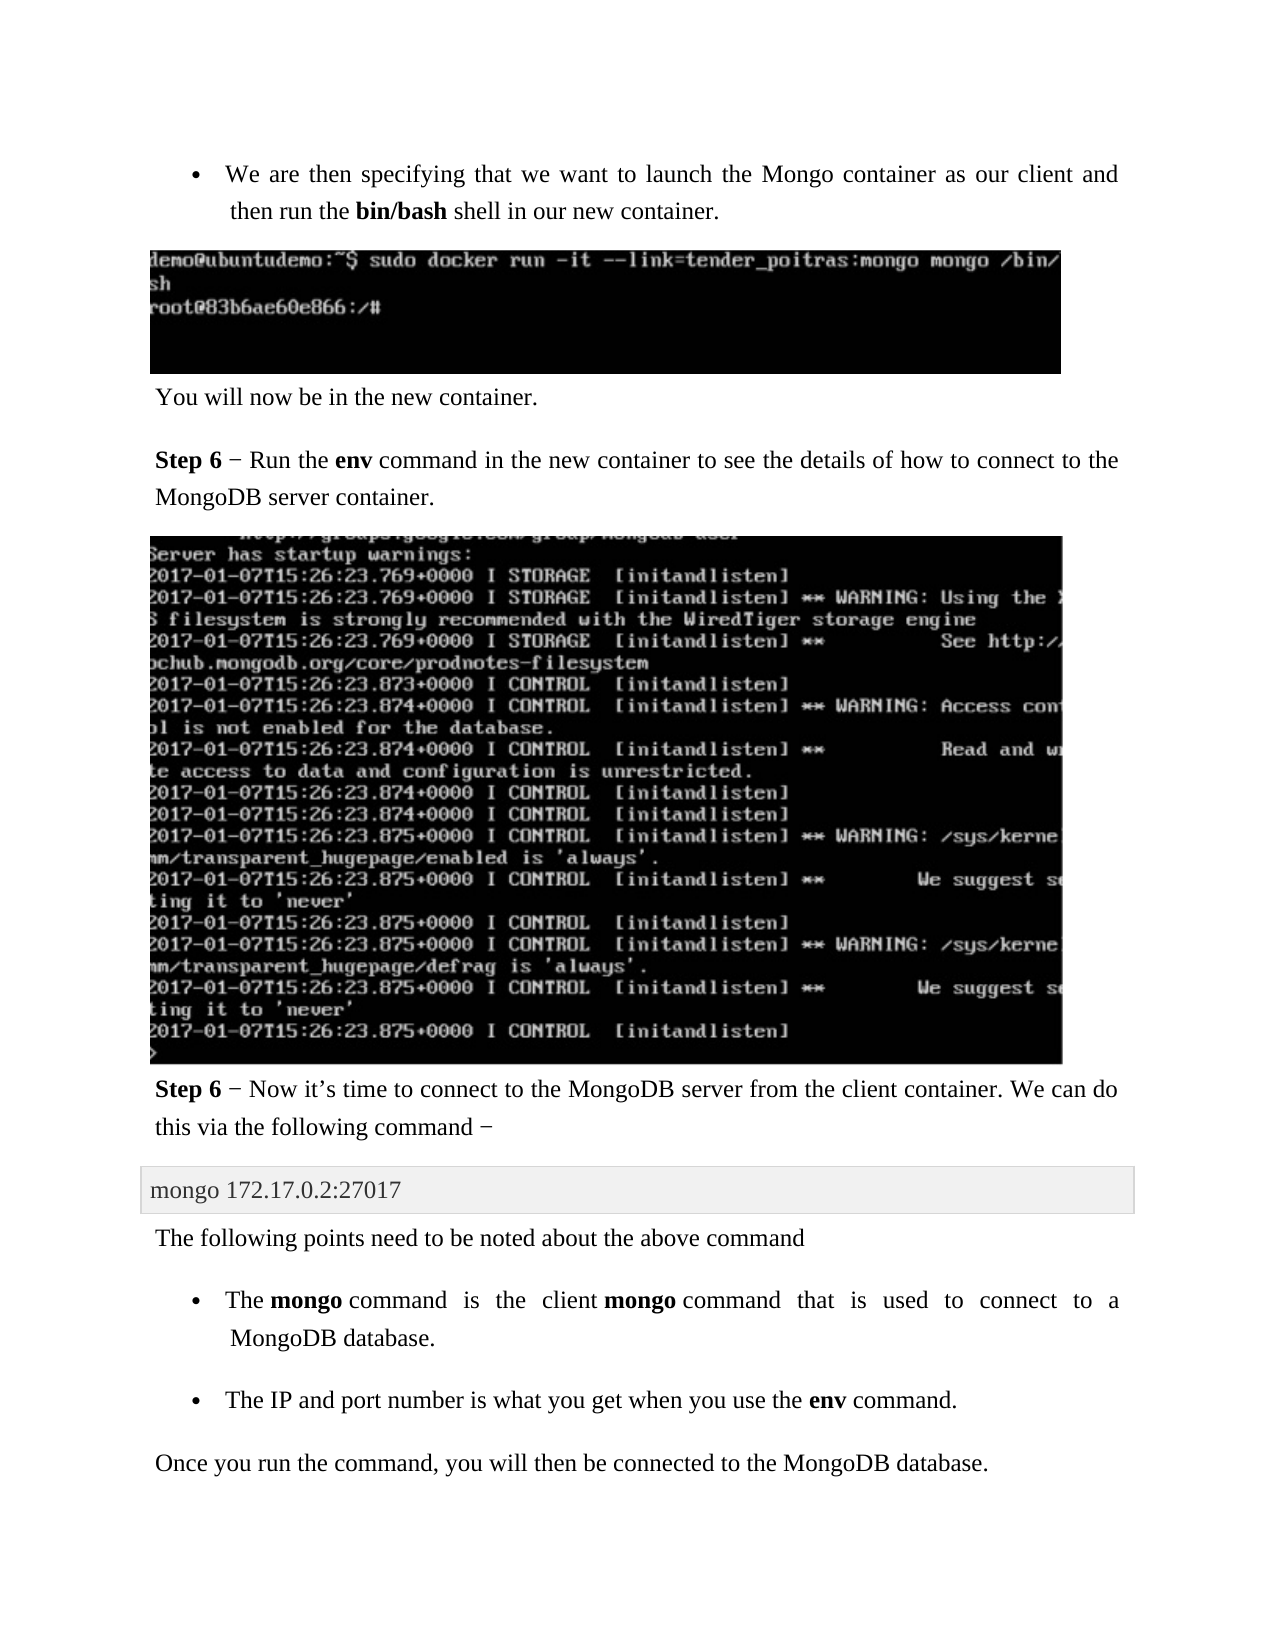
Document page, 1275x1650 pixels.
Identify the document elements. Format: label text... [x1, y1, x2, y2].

list The IP and port number is what you get when you use the env command. [192, 1377, 1120, 1414]
text Step 6 − Now it’s time to connect to the MongoDB server from the client container. We can do this via the following command − [155, 1066, 1120, 1141]
list The mongo command is the client mongo command that is used to connect to a MongoDB database. [192, 1277, 1120, 1352]
picture [150, 250, 1061, 374]
picture [150, 536, 1063, 1066]
text You will now be in the new container. [155, 373, 1120, 411]
text mongo 172.17.0.2:27017 [142, 1167, 1133, 1213]
text Step 6 − Run the env command in the new container to see the details of how to connect to the MongoDB server container. [155, 436, 1120, 511]
text The following points need to be noted about the above command [155, 1214, 1120, 1252]
list We are then specifying that we want to launch the Mongo container as our client and then run the bin/bash shell in our new container. [192, 150, 1120, 225]
text Once you run the command, you will then be connected to the MongoDB database. [155, 1439, 1120, 1477]
